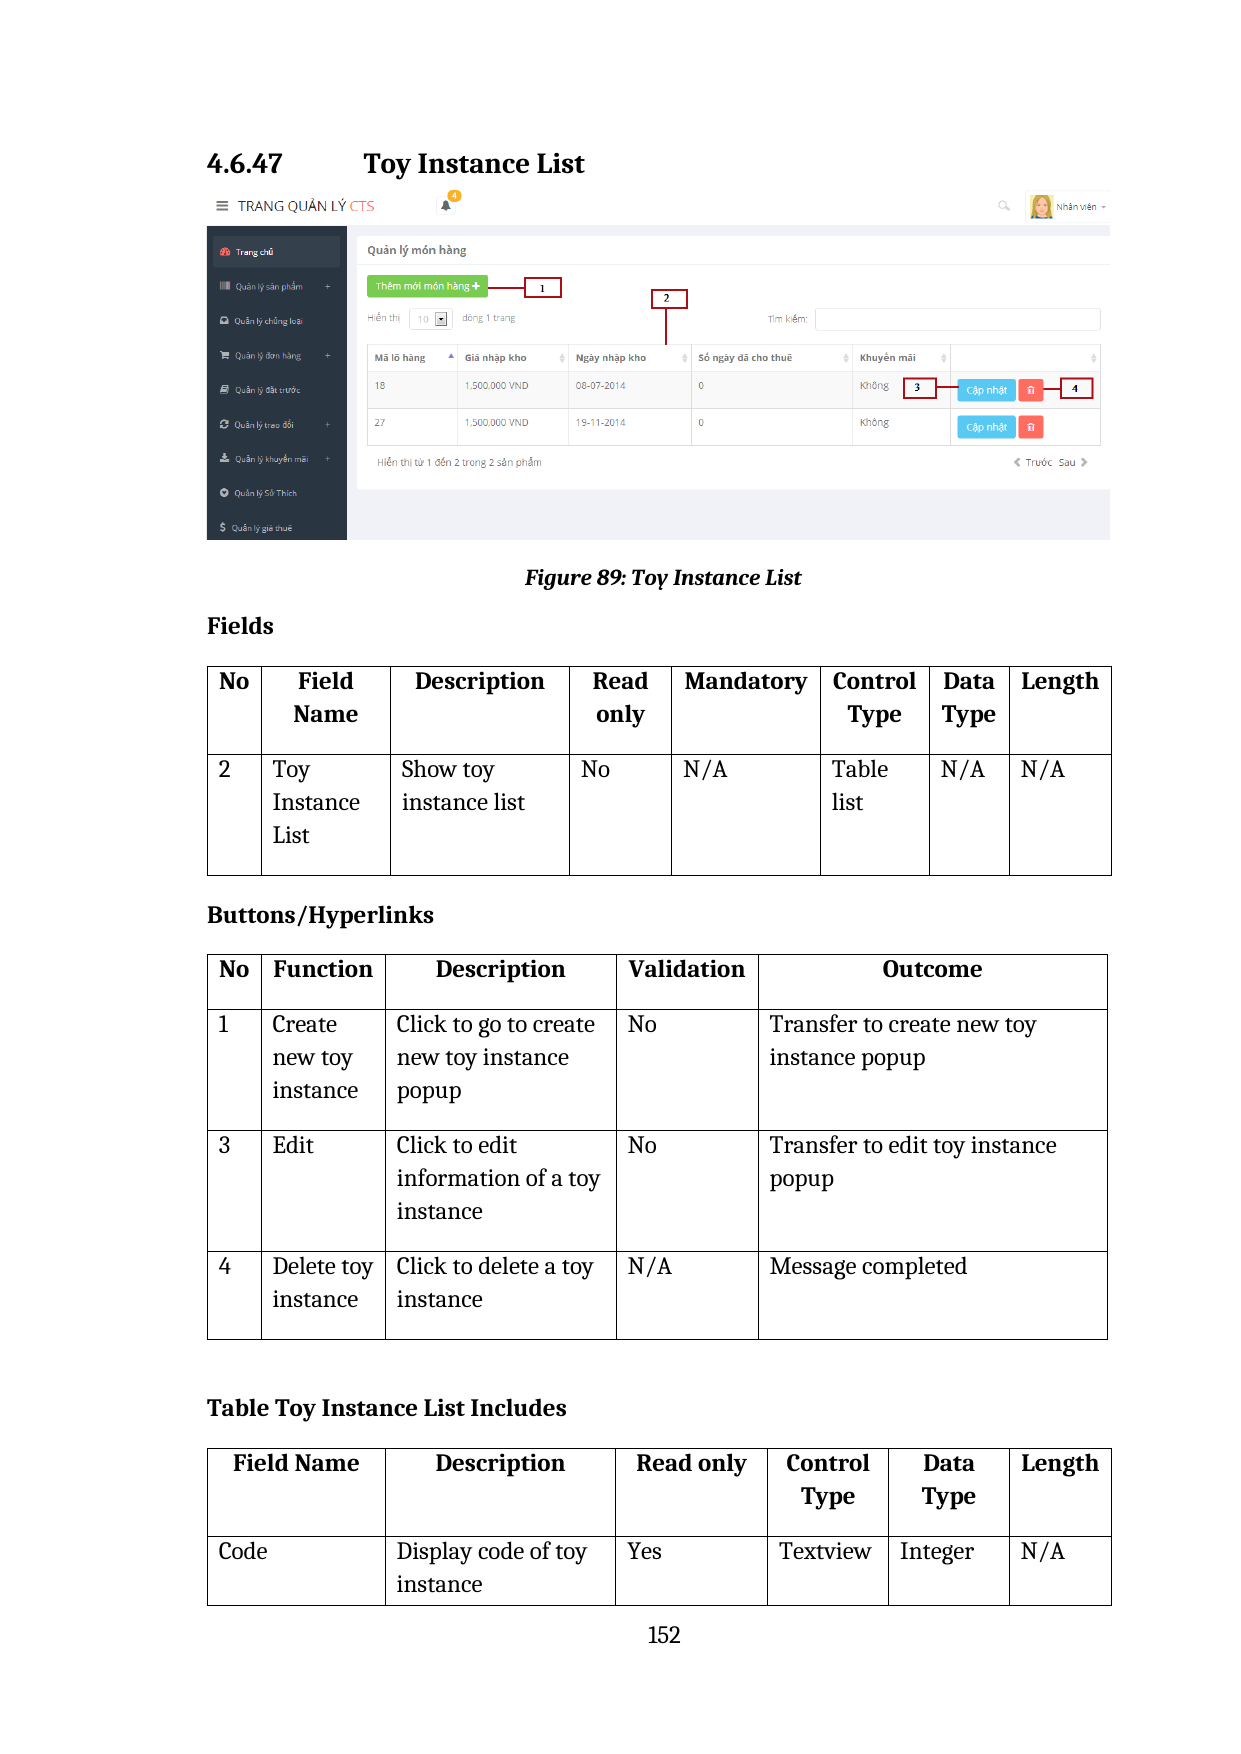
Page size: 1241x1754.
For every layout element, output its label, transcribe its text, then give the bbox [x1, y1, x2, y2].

text Buttons/Hyperlinks [207, 901, 1122, 929]
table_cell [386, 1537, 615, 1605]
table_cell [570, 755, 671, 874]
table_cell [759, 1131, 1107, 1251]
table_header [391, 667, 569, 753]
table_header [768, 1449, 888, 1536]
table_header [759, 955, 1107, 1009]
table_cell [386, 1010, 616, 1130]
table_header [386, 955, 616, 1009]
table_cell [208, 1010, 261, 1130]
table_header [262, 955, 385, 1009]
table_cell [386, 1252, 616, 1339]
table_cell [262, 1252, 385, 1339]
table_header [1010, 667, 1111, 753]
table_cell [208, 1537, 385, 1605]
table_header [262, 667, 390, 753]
picture [206, 186, 1110, 540]
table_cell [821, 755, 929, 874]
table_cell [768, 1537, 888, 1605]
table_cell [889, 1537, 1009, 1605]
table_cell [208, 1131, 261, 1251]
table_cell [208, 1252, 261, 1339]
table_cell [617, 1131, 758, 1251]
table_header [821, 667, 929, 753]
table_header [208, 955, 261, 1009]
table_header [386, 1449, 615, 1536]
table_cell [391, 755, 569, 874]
subtitle Toy Instance List [207, 148, 1122, 181]
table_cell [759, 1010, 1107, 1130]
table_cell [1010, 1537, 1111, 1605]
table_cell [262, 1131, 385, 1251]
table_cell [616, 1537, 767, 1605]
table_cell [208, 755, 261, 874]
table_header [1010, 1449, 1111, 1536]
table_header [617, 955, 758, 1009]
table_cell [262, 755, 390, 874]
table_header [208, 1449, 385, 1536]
text Fields [207, 612, 1122, 641]
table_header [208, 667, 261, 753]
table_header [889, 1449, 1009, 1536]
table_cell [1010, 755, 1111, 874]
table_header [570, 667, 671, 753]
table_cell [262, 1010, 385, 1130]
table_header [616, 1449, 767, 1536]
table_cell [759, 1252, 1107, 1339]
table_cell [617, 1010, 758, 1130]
text Table Toy Instance List Includes [207, 1394, 1122, 1423]
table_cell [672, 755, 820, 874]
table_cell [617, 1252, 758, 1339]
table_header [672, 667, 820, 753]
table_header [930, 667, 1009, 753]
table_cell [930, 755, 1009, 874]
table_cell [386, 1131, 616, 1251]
